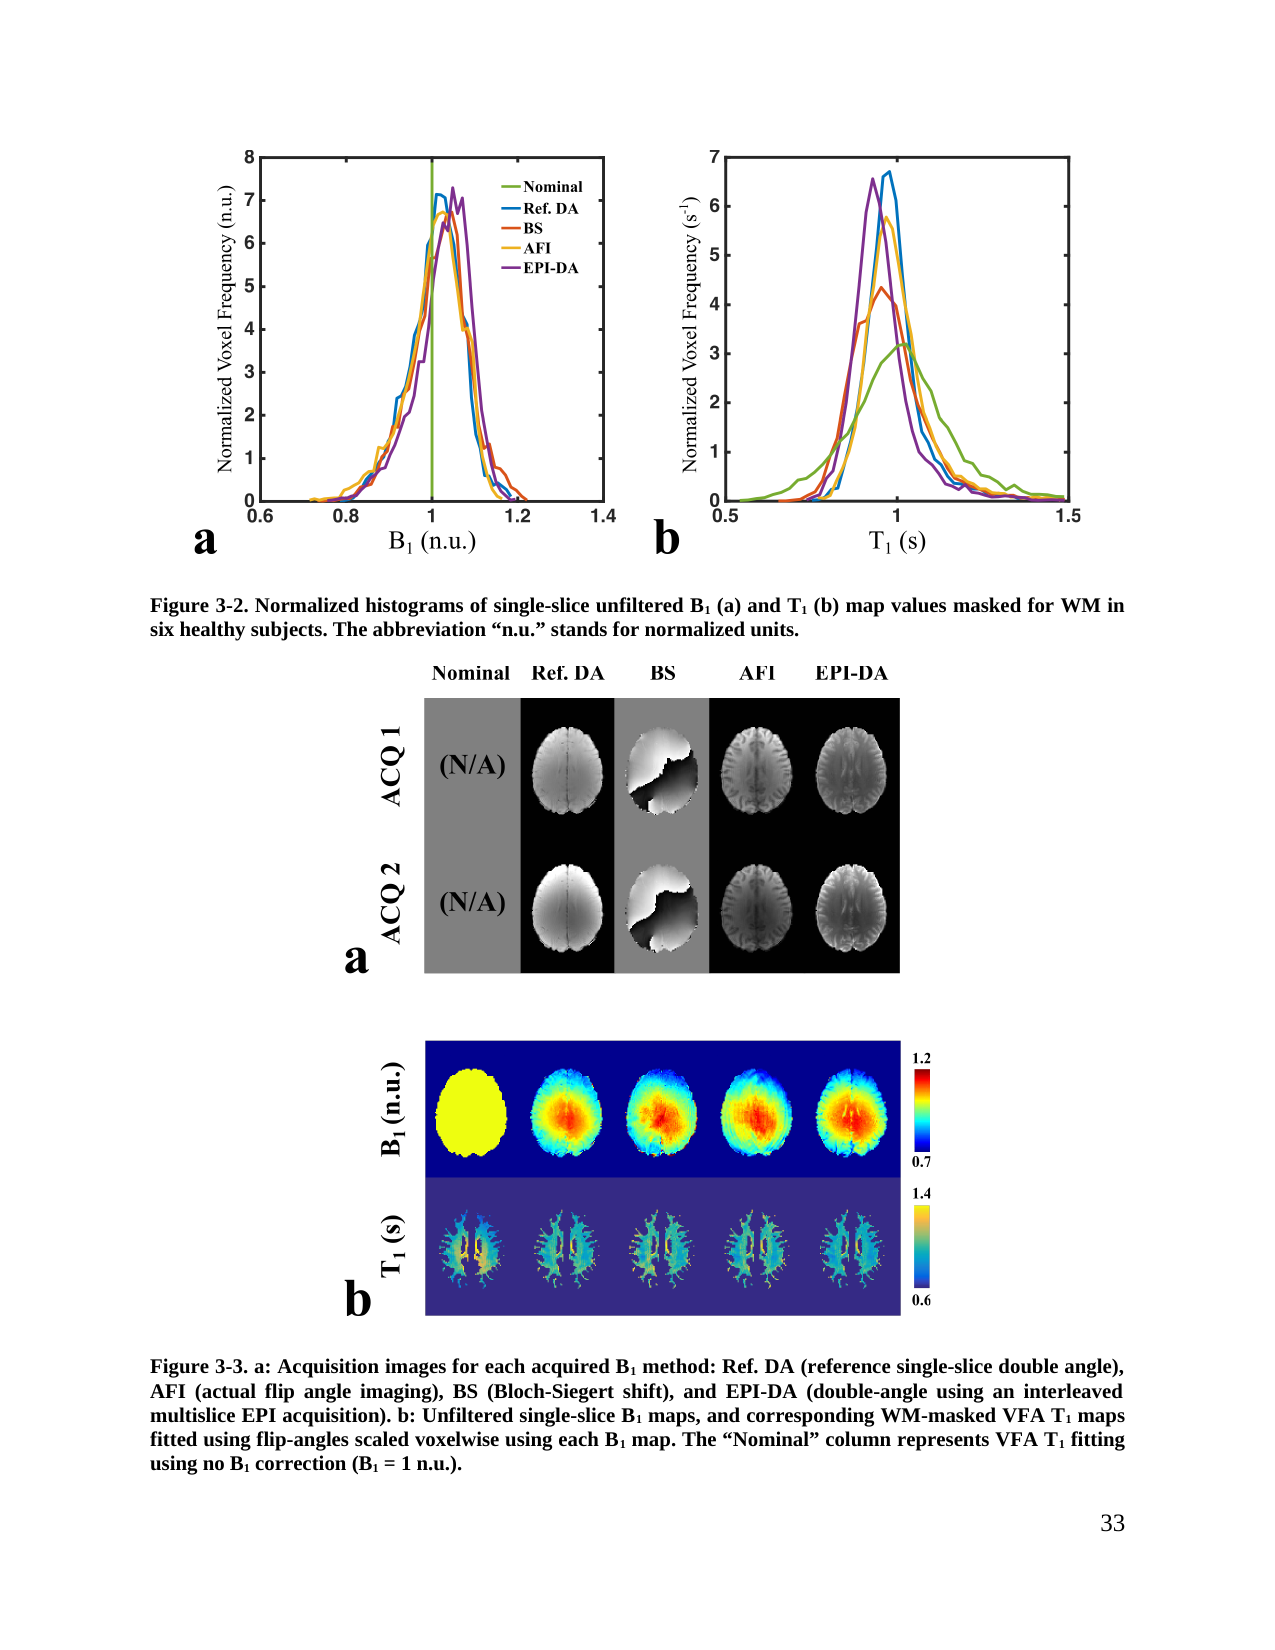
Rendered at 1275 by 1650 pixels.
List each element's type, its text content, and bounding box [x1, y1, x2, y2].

picture [194, 150, 1081, 554]
picture [344, 666, 931, 1316]
